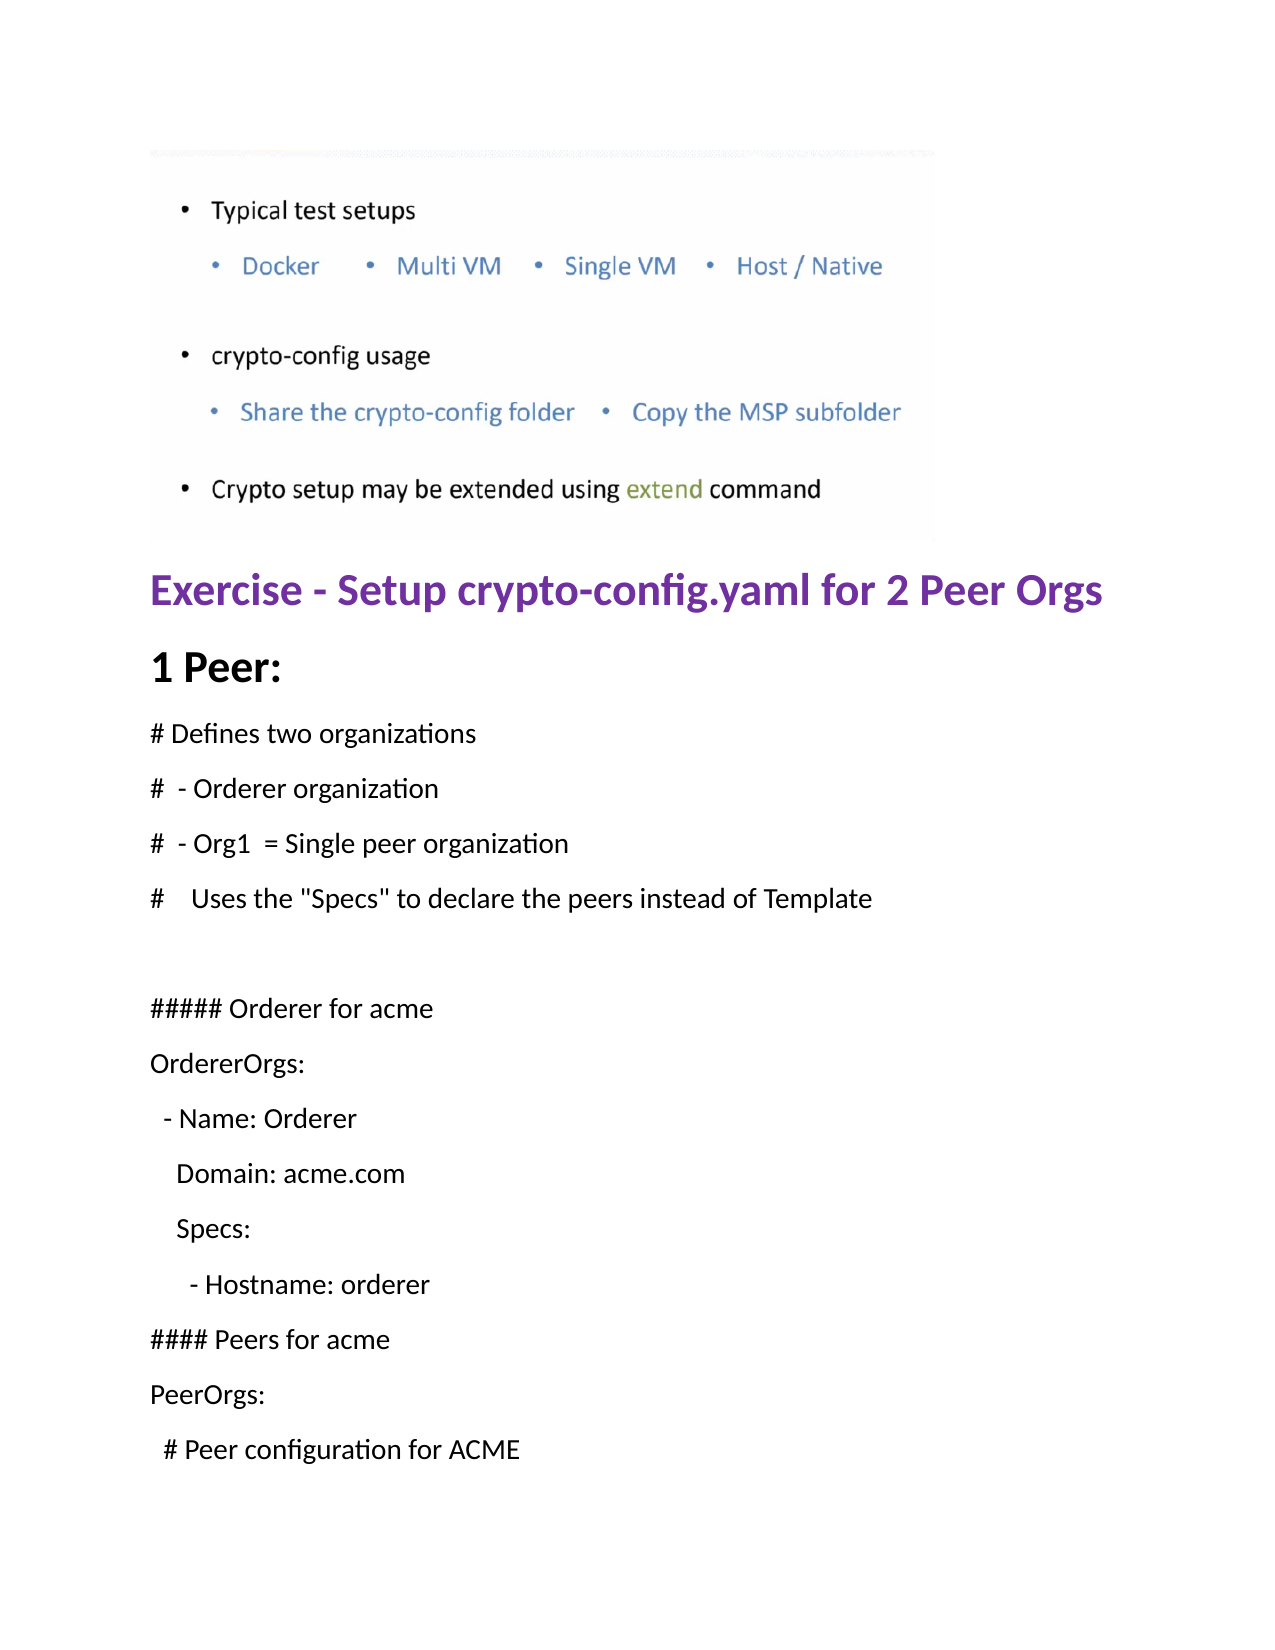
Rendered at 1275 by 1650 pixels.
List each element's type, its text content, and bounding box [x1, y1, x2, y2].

text #### Peers for acme [150, 1321, 1125, 1356]
text Domain: acme.com [150, 1156, 1125, 1191]
text OrdererOrgs: [150, 1045, 1125, 1081]
text Exercise - Setup crypto-config.yaml for 2 Peer Orgs [150, 561, 1125, 617]
text # - Org1 = Single peer organization [150, 825, 1125, 861]
text PeerOrgs: [150, 1376, 1125, 1412]
text Specs: [150, 1211, 1125, 1246]
text - Name: Orderer [150, 1100, 1125, 1136]
text - Hostname: orderer [150, 1266, 1125, 1301]
text # Peer configuration for ACME [150, 1431, 1125, 1467]
text # - Orderer organization [150, 770, 1125, 805]
text 1 Peer: [150, 638, 1125, 694]
picture [150, 150, 935, 542]
text # Defines two organizations [150, 715, 1125, 750]
text ##### Orderer for acme [150, 990, 1125, 1026]
text # Uses the "Specs" to declare the peers instead of Template [150, 880, 1125, 916]
